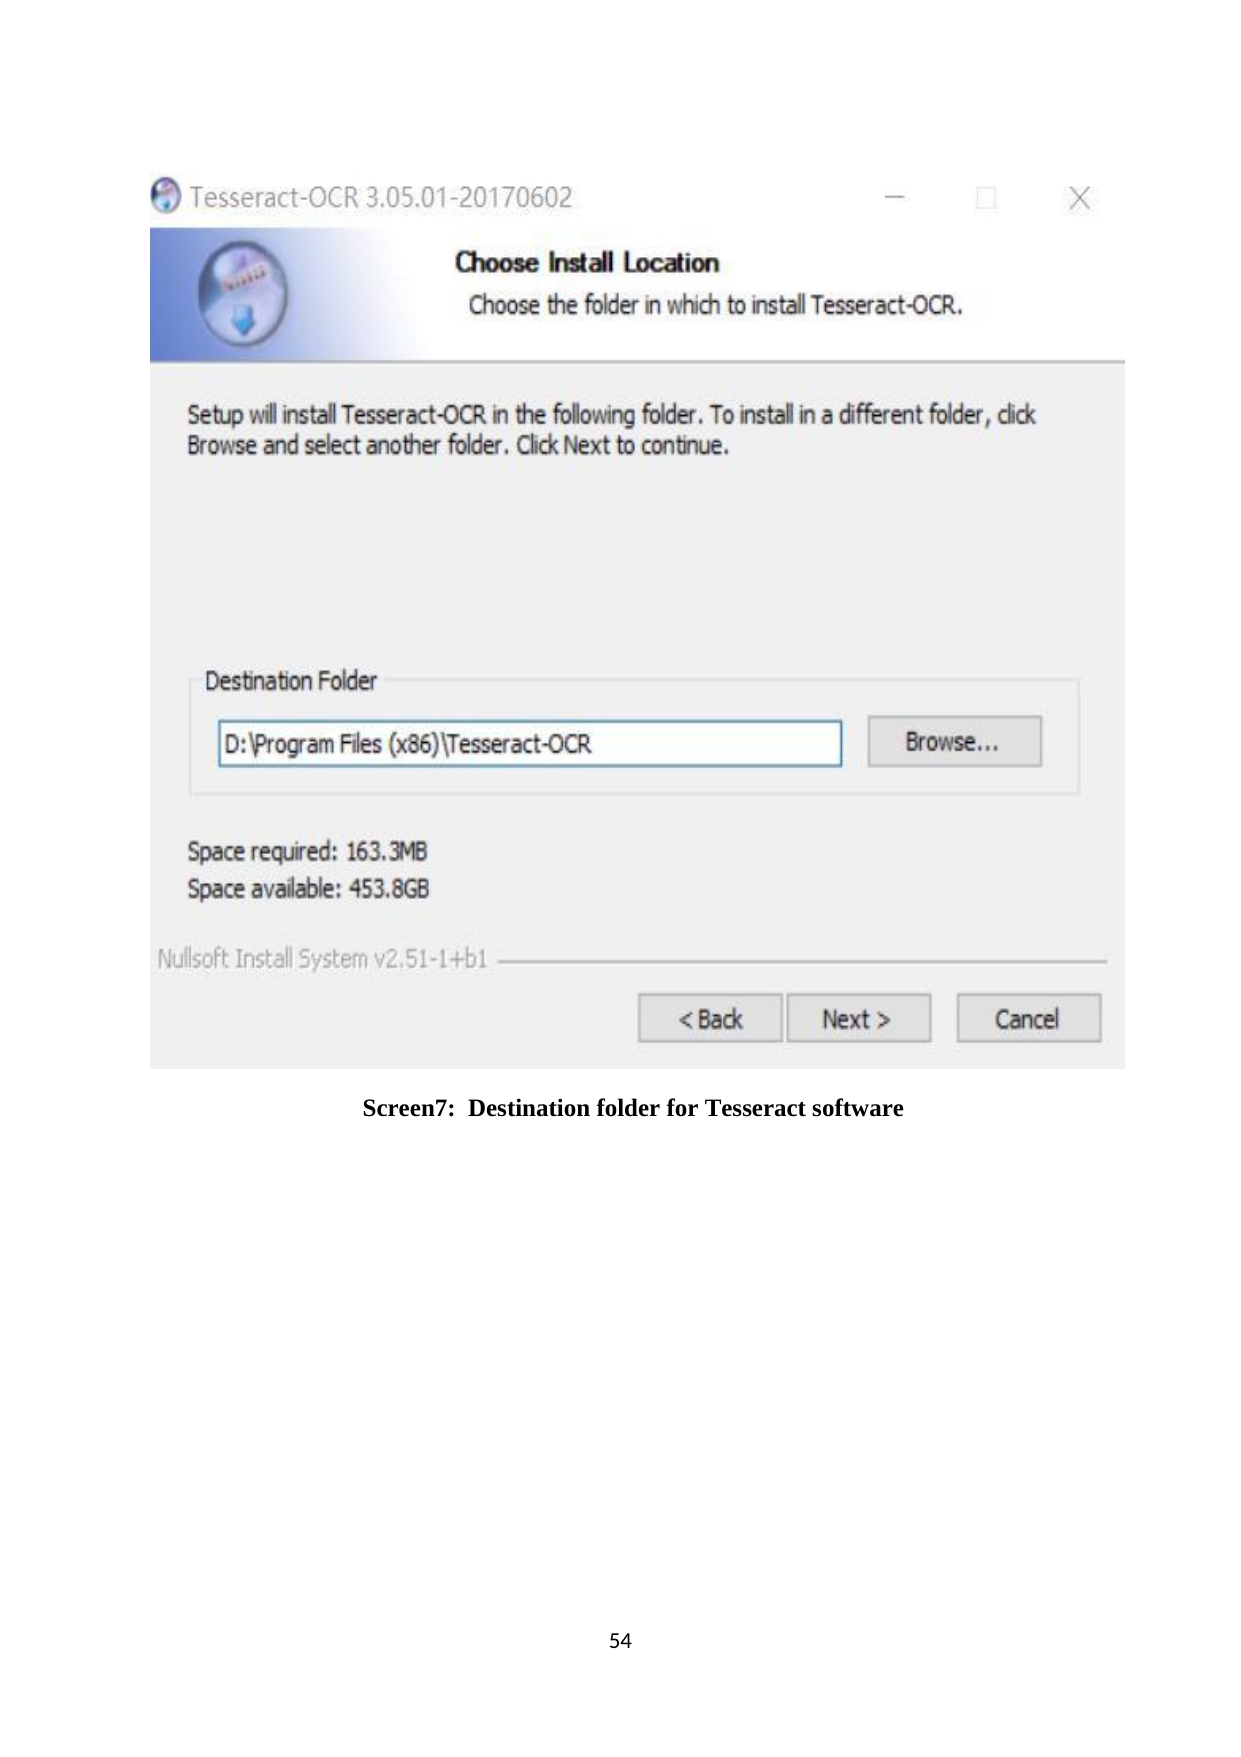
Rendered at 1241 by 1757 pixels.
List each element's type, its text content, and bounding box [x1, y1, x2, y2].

picture [150, 172, 1125, 1069]
text Screen7: Destination folder for Tesseract software [150, 1093, 1090, 1122]
